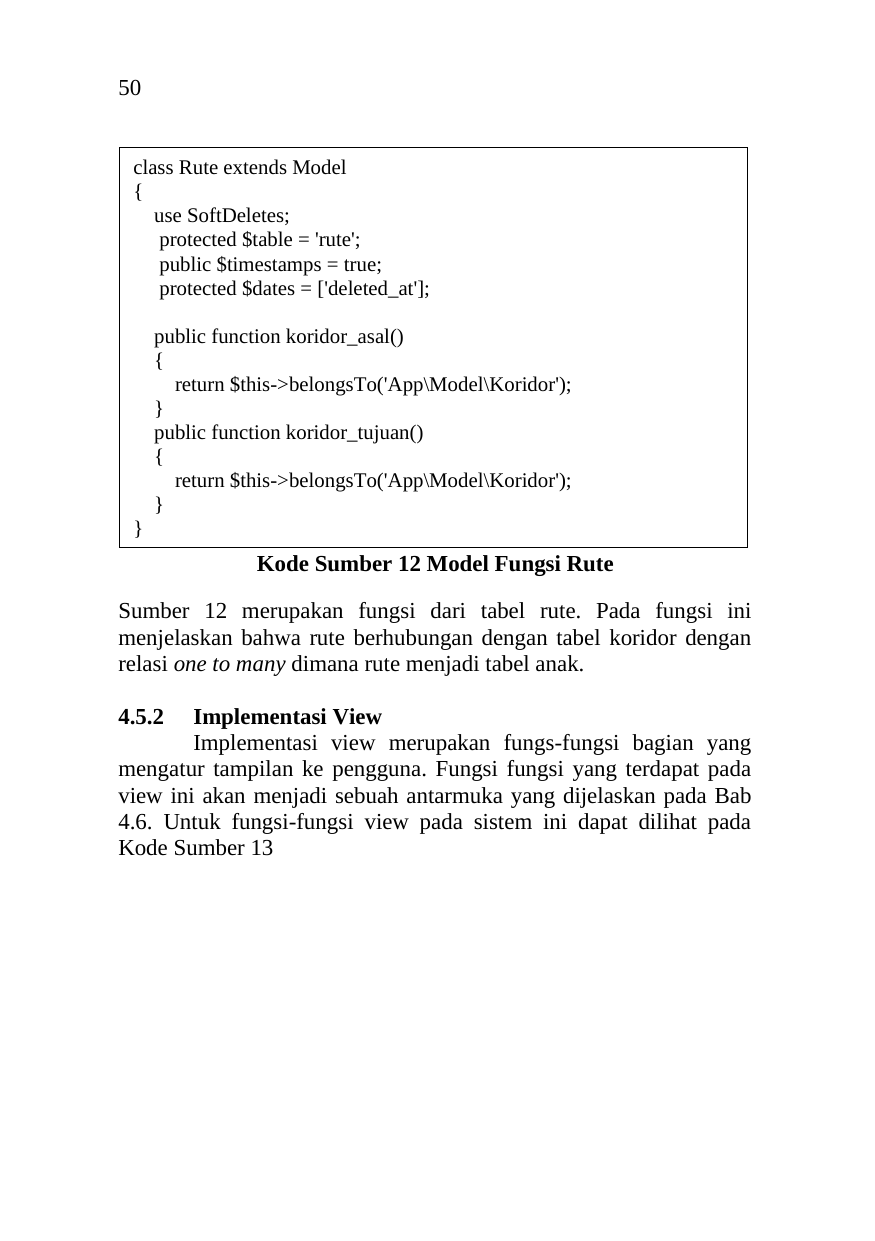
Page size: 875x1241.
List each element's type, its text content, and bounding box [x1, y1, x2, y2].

text Sumber 12 merupakan fungsi dari tabel rute. Pada fungsi ini menjelaskan bahwa rute berhubungan dengan tabel koridor dengan relasi one to many dimana rute menjadi tabel anak. [118, 597, 752, 676]
subtitle Implementasi View [118, 703, 752, 729]
text Implementasi view merupakan fungs-fungsi bagian yang mengatur tampilan ke pengguna. Fungsi fungsi yang terdapat pada view ini akan menjadi sebuah antarmuka yang dijelaskan pada Bab 4.6. Untuk fungsi-fungsi view pada sistem ini dapat dilihat pada Kode Sumber 13 [118, 729, 752, 861]
